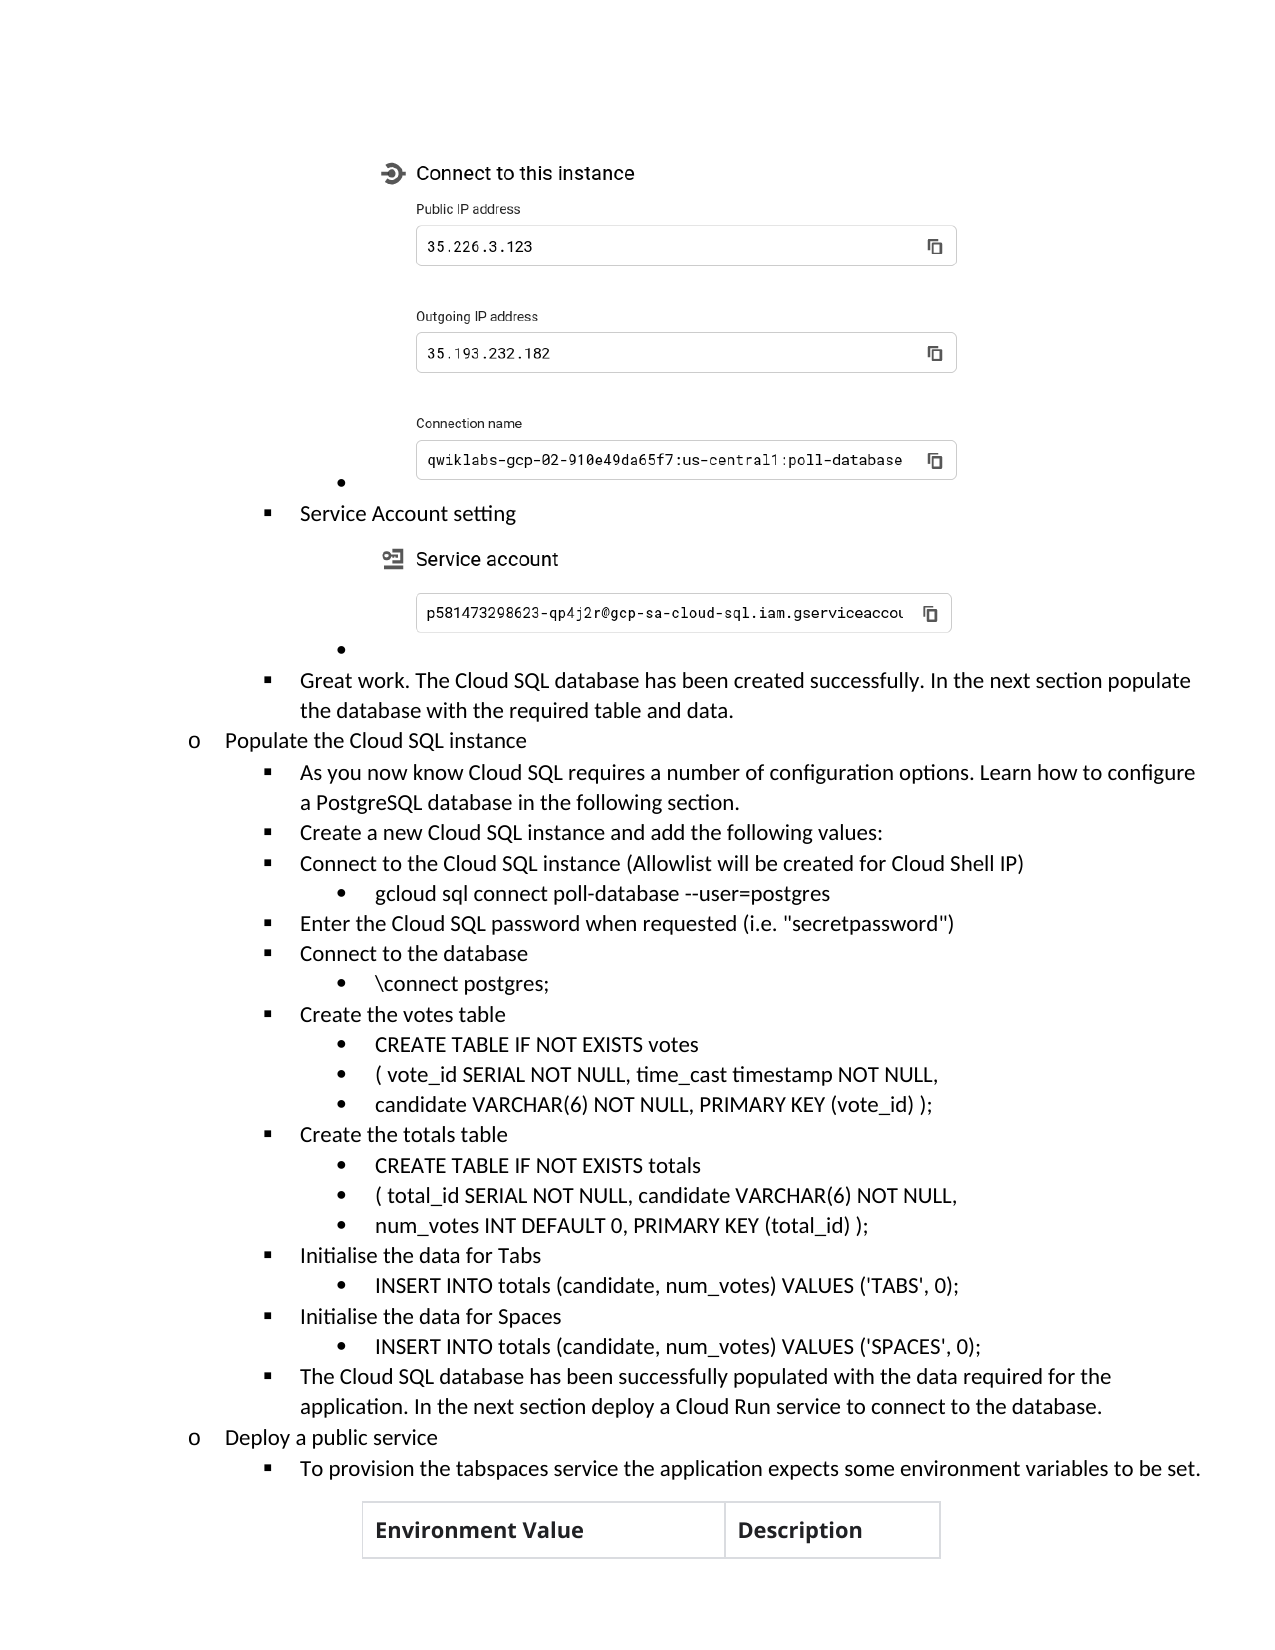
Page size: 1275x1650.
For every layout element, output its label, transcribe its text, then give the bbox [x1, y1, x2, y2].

list Populate the Cloud SQL instance [187, 727, 1209, 756]
table_header Description [726, 1503, 939, 1557]
list \connect postgres; [337, 969, 1209, 997]
list CREATE TABLE IF NOT EXISTS totals [337, 1151, 1209, 1179]
list Enter the Cloud SQL password when requested (i.e. "secretpassword") [262, 909, 1209, 937]
list candidate VARCHAR(6) NOT NULL, PRIMARY KEY (vote_id) ); [337, 1090, 1209, 1118]
list Create a new Cloud SQL instance and add the following values: [262, 818, 1209, 846]
list ( total_id SERIAL NOT NULL, candidate VARCHAR(6) NOT NULL, [337, 1181, 1209, 1209]
picture [375, 529, 966, 659]
list Connect to the Cloud SQL instance (Allowlist will be created for Cloud Shell IP) [262, 849, 1209, 877]
list Connect to the database [262, 939, 1209, 967]
list num_votes INT DEFAULT 0, PRIMARY KEY (total_id) ); [337, 1211, 1209, 1239]
list Initialise the data for Tabs [262, 1241, 1209, 1269]
list Create the totals table [262, 1121, 1209, 1148]
list Initialise the data for Spaces [262, 1302, 1209, 1330]
list Create the votes table [262, 1000, 1209, 1028]
list INSERT INTO totals (candidate, num_votes) VALUES ('TABS', 0); [337, 1272, 1209, 1299]
list CREATE TABLE IF NOT EXISTS votes [337, 1030, 1209, 1058]
list INSERT INTO totals (candidate, num_votes) VALUES ('SPACES', 0); [337, 1332, 1209, 1360]
list As you now know Cloud SQL requires a number of configuration options. Learn how to configure a PostgreSQL database in the following section. [262, 758, 1209, 816]
list To provision the tabspaces service the application expects some environment variables to be set. [262, 1454, 1209, 1482]
list Service Account setting [262, 499, 1209, 527]
list Deploy a public service [187, 1423, 1209, 1452]
list gcloud sql connect poll-database --user=postgres [337, 879, 1209, 907]
list Great work. The Cloud SQL database has been created successfully. In the next section populate the database with the required table and data. [262, 666, 1209, 724]
list The Cloud SQL database has been successfully populated with the data required for the application. In the next section deploy a Cloud Run service to connect to the database. [262, 1362, 1209, 1420]
table_header Environment Value [363, 1503, 724, 1557]
list ( vote_id SERIAL NOT NULL, time_cast timestamp NOT NULL, [337, 1060, 1209, 1088]
picture [375, 150, 971, 492]
